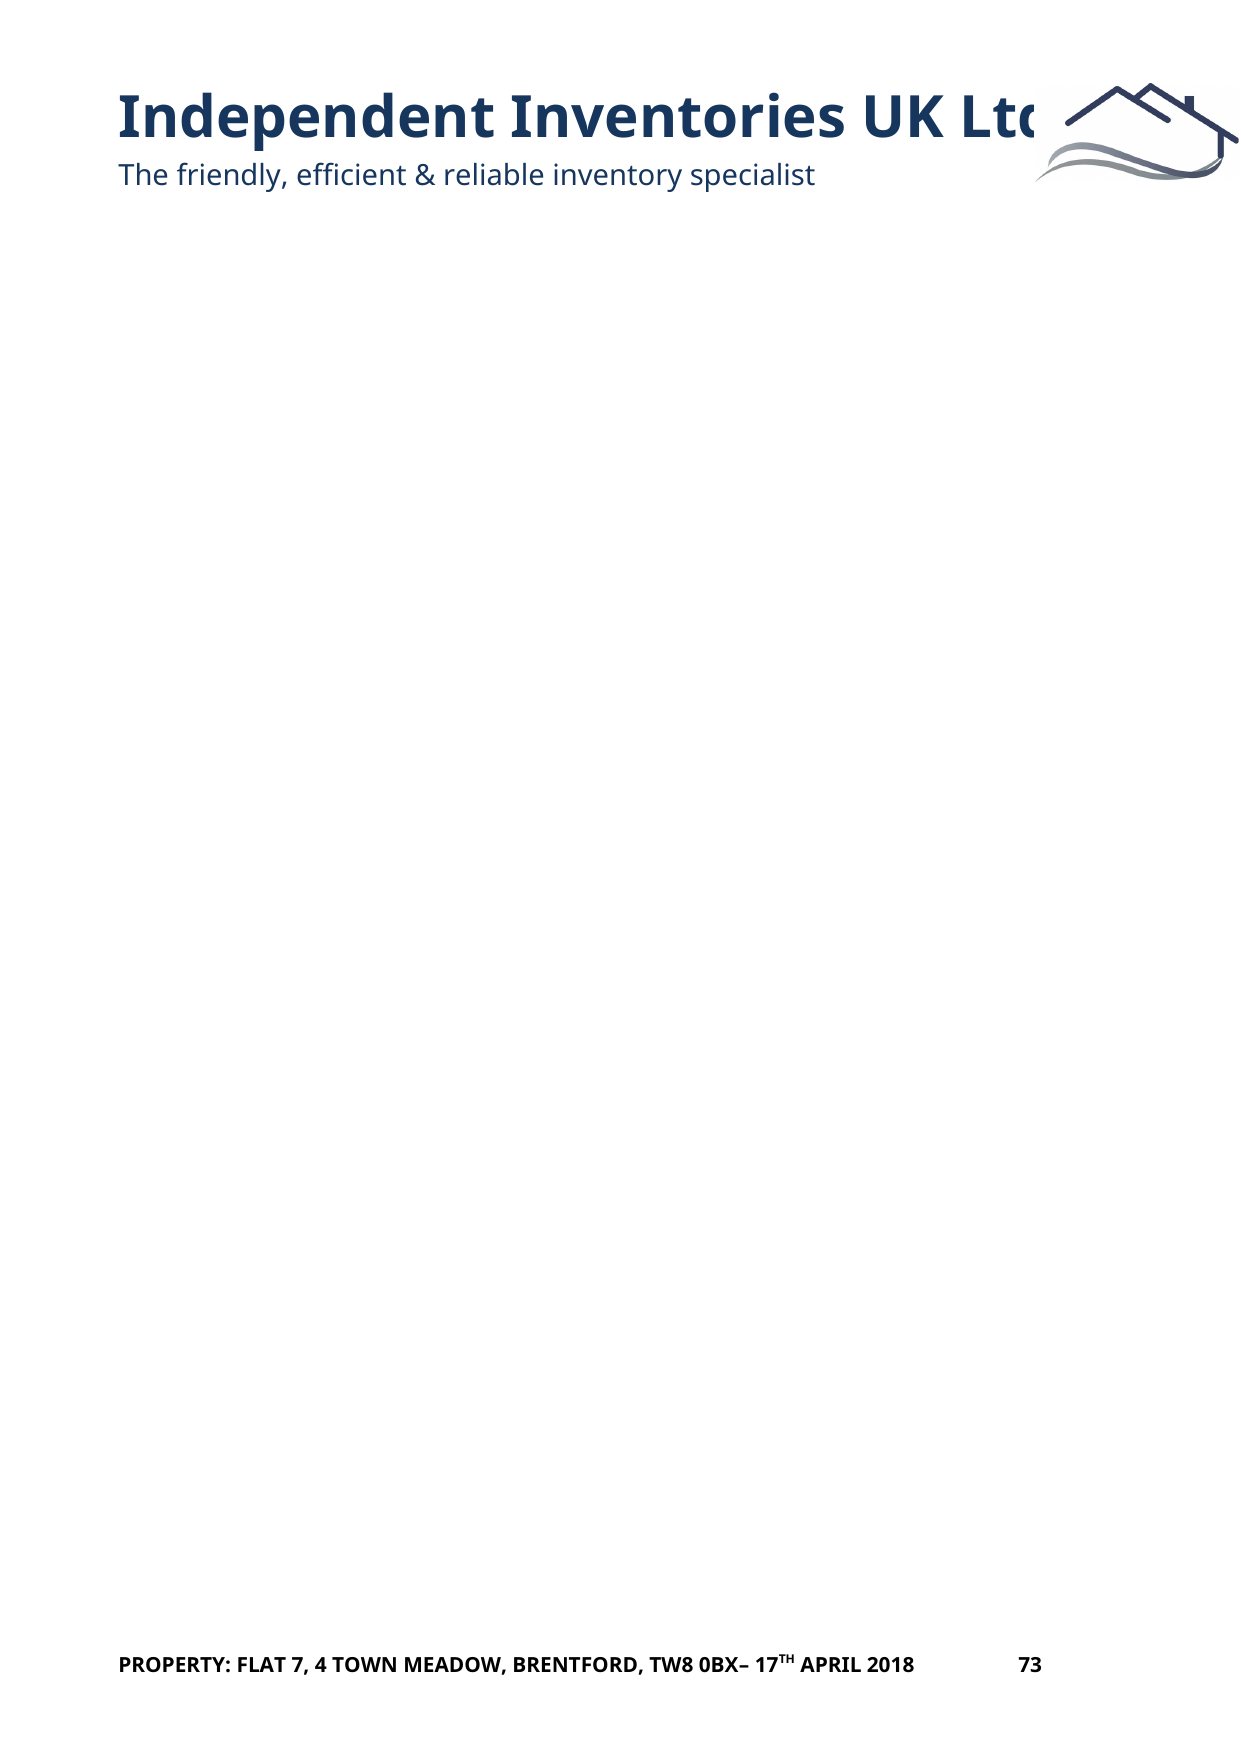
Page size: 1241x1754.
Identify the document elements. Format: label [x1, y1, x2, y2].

picture [1034, 83, 1239, 181]
